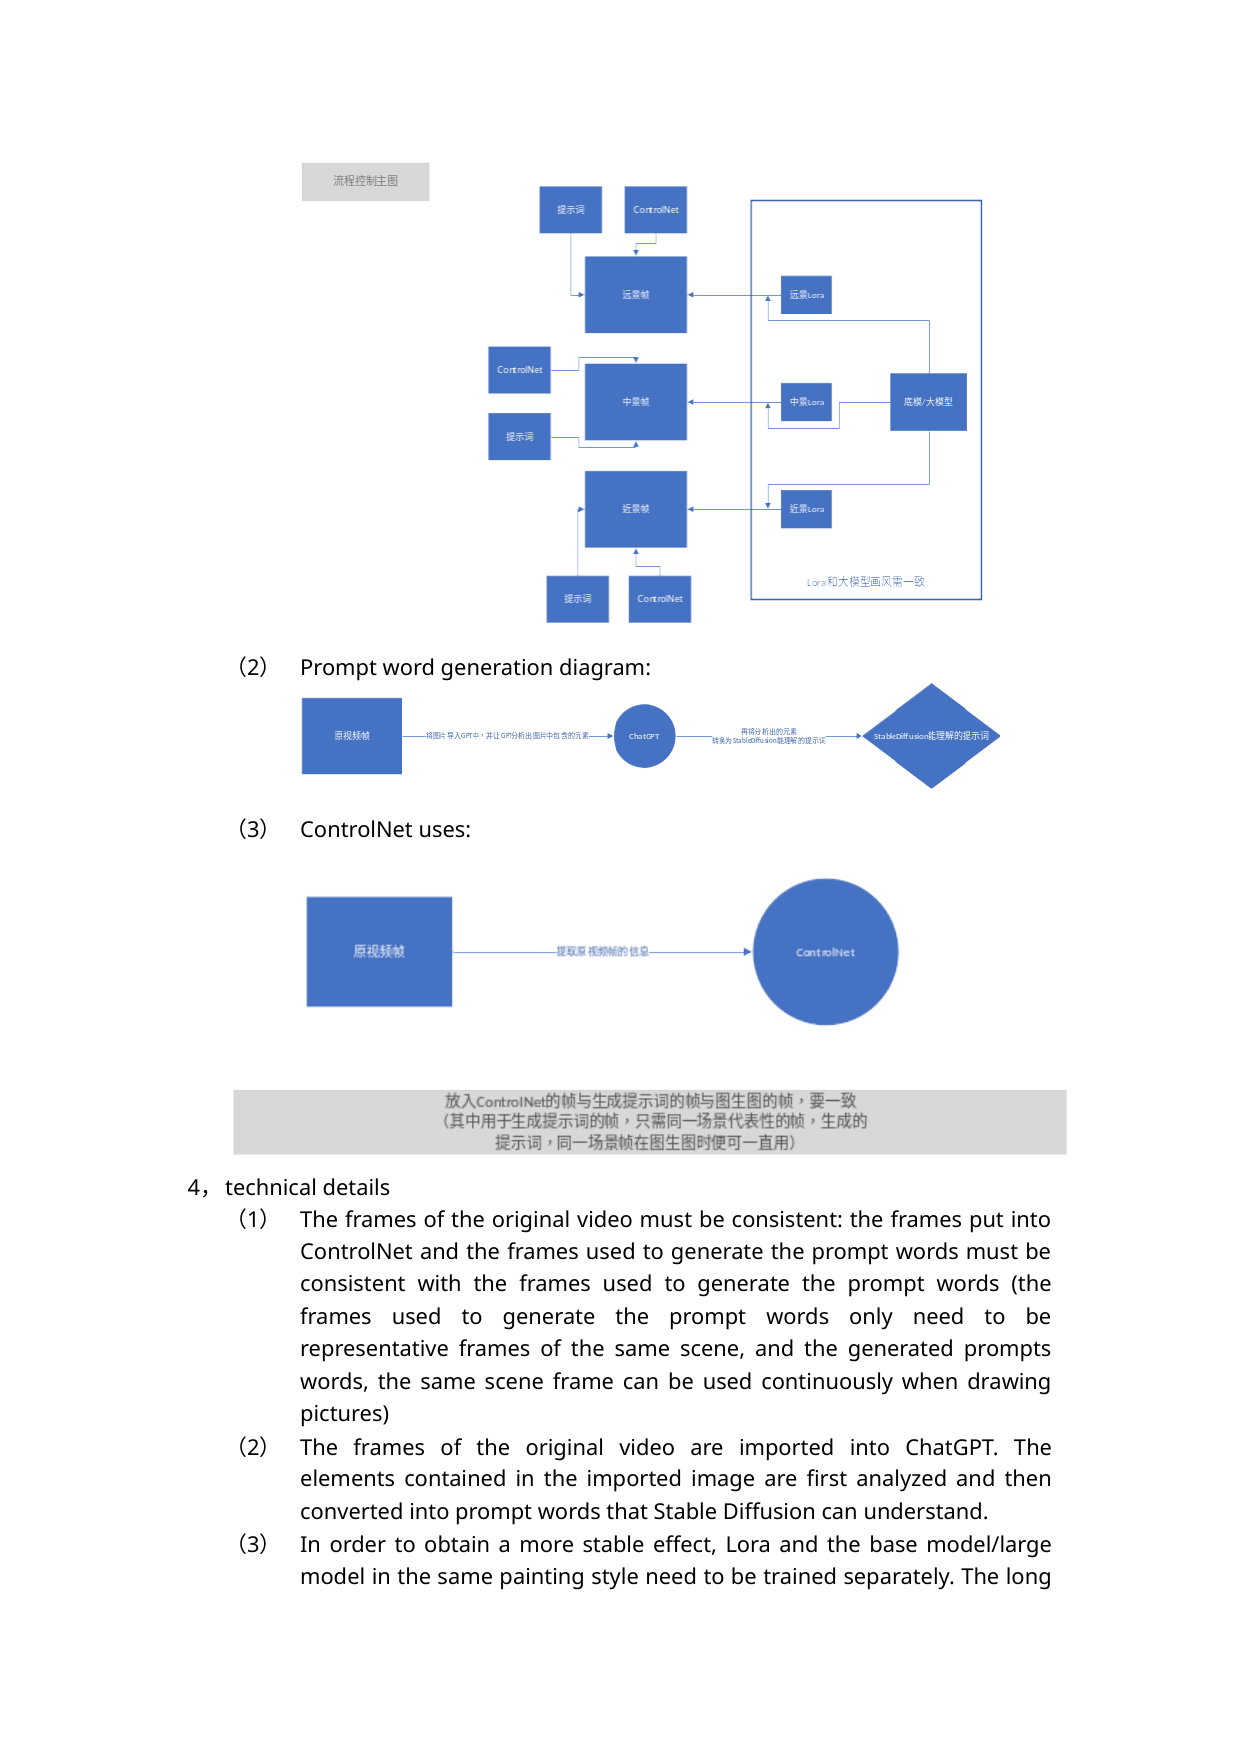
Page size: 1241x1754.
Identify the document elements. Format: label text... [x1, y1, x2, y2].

list The frames of the original video must be consistent: the frames put into ControlNet and the frames used to generate the prompt words must be consistent with the frames used to generate the prompt words (the frames used to generate the prompt words only need to be representative frames of the same scene, and the generated prompts words, the same scene frame can be used continuously when drawing pictures) [225, 1202, 1053, 1429]
list The frames of the original video are imported into ChatGPT. The elements contained in the imported image are first analyzed and then converted into prompt words that Stable Diffusion can understand. [225, 1429, 1053, 1527]
list Prompt word generation diagram: [225, 649, 1053, 682]
list technical details [187, 1169, 1053, 1202]
list ControlNet uses: [225, 812, 1053, 844]
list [225, 1527, 1053, 1592]
